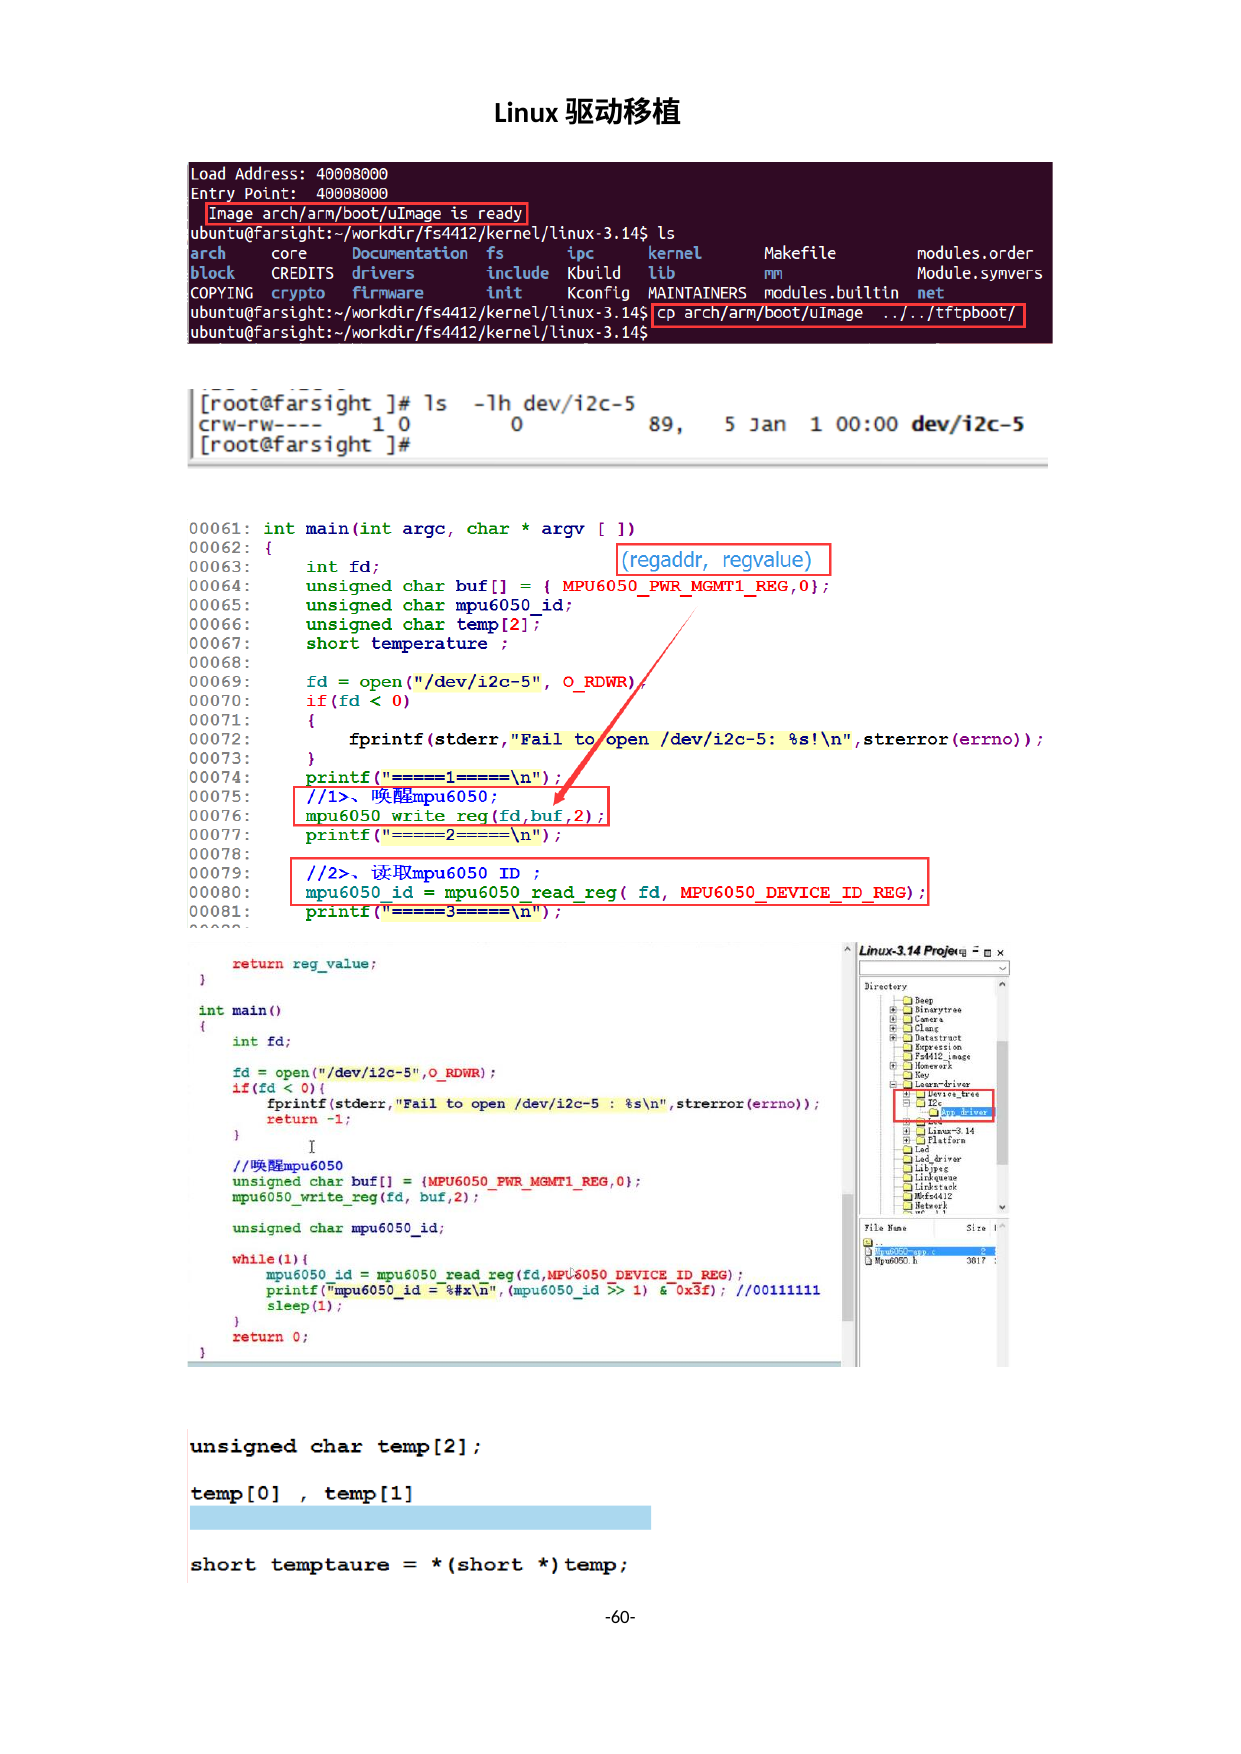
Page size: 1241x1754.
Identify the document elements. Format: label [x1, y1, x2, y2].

picture [187, 942, 1011, 1367]
picture [187, 162, 1053, 344]
picture [187, 389, 1048, 469]
picture [187, 1429, 652, 1583]
picture [187, 519, 1053, 928]
